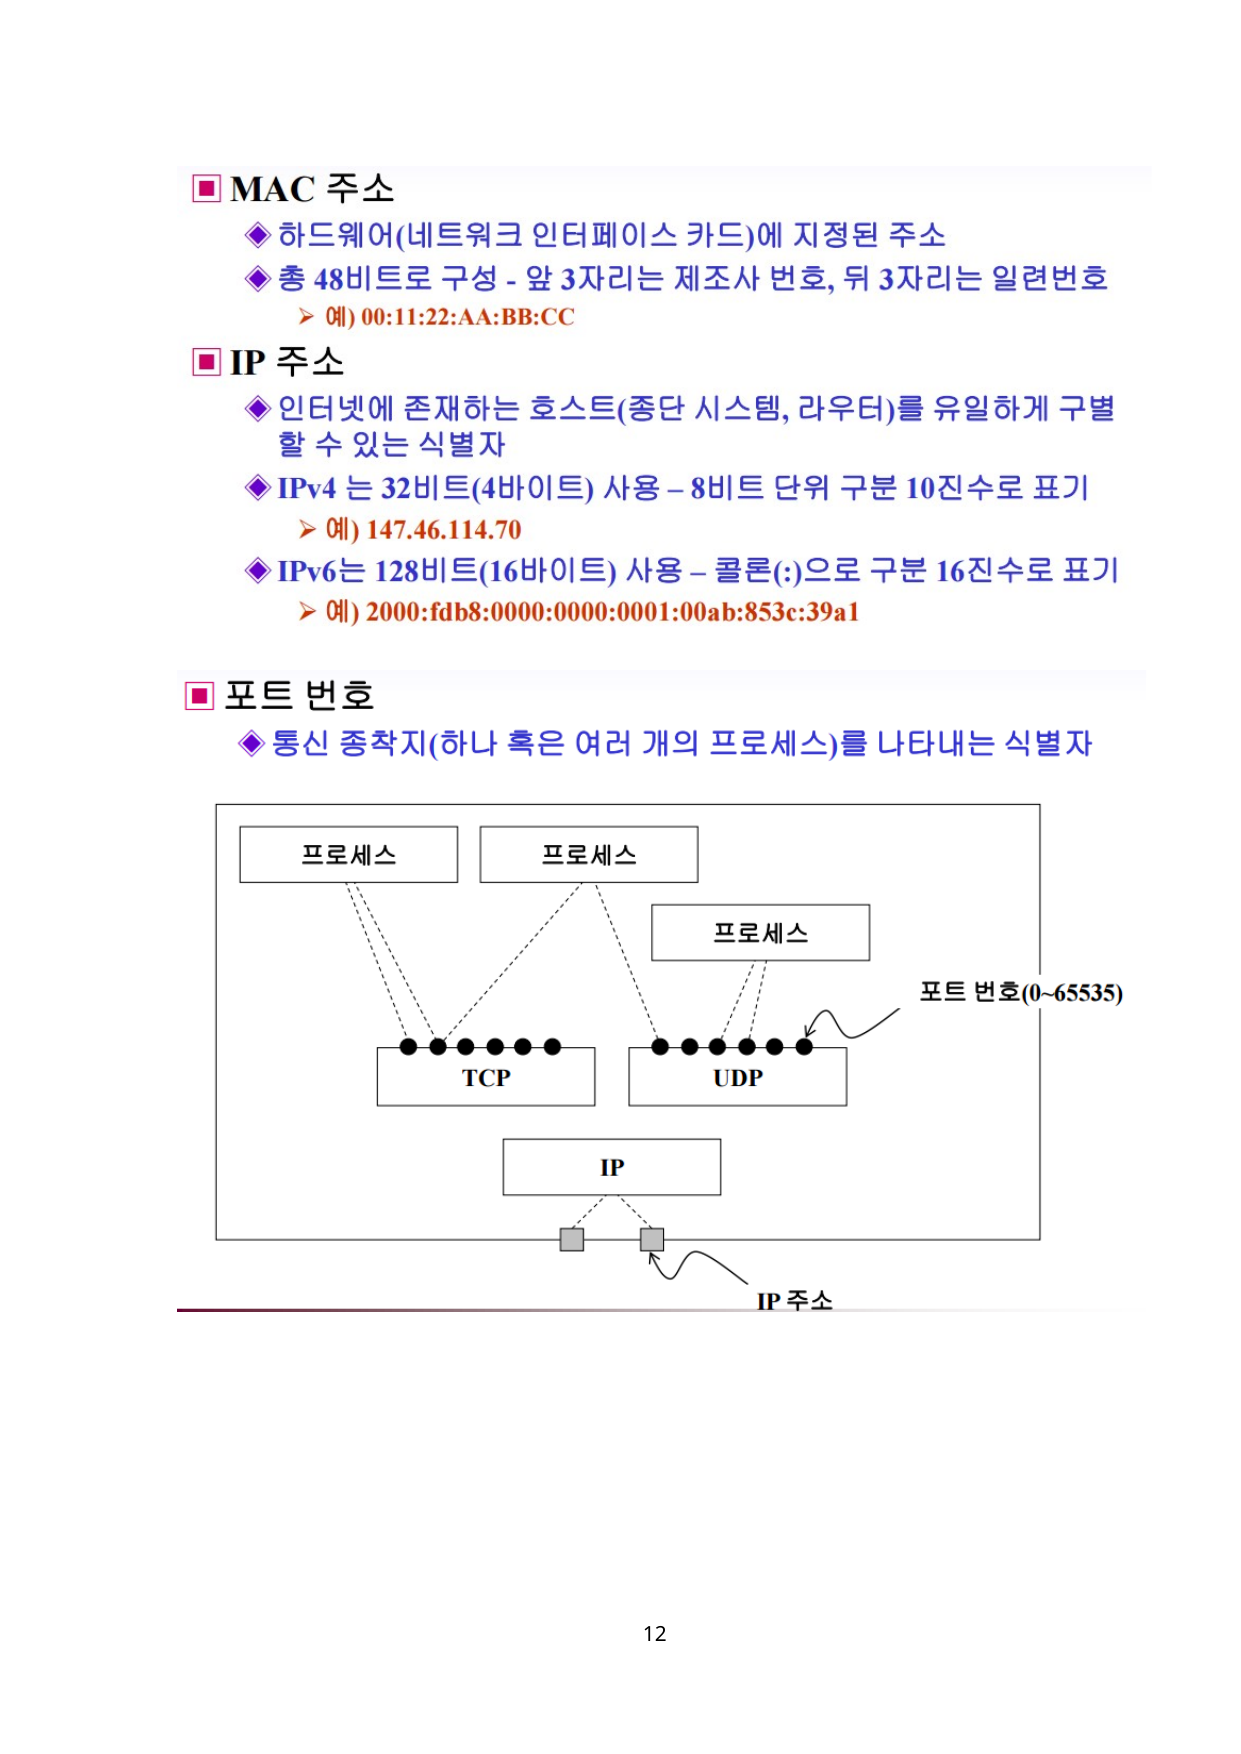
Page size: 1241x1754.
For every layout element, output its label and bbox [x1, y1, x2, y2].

picture [177, 670, 1147, 1312]
picture [177, 166, 1152, 627]
